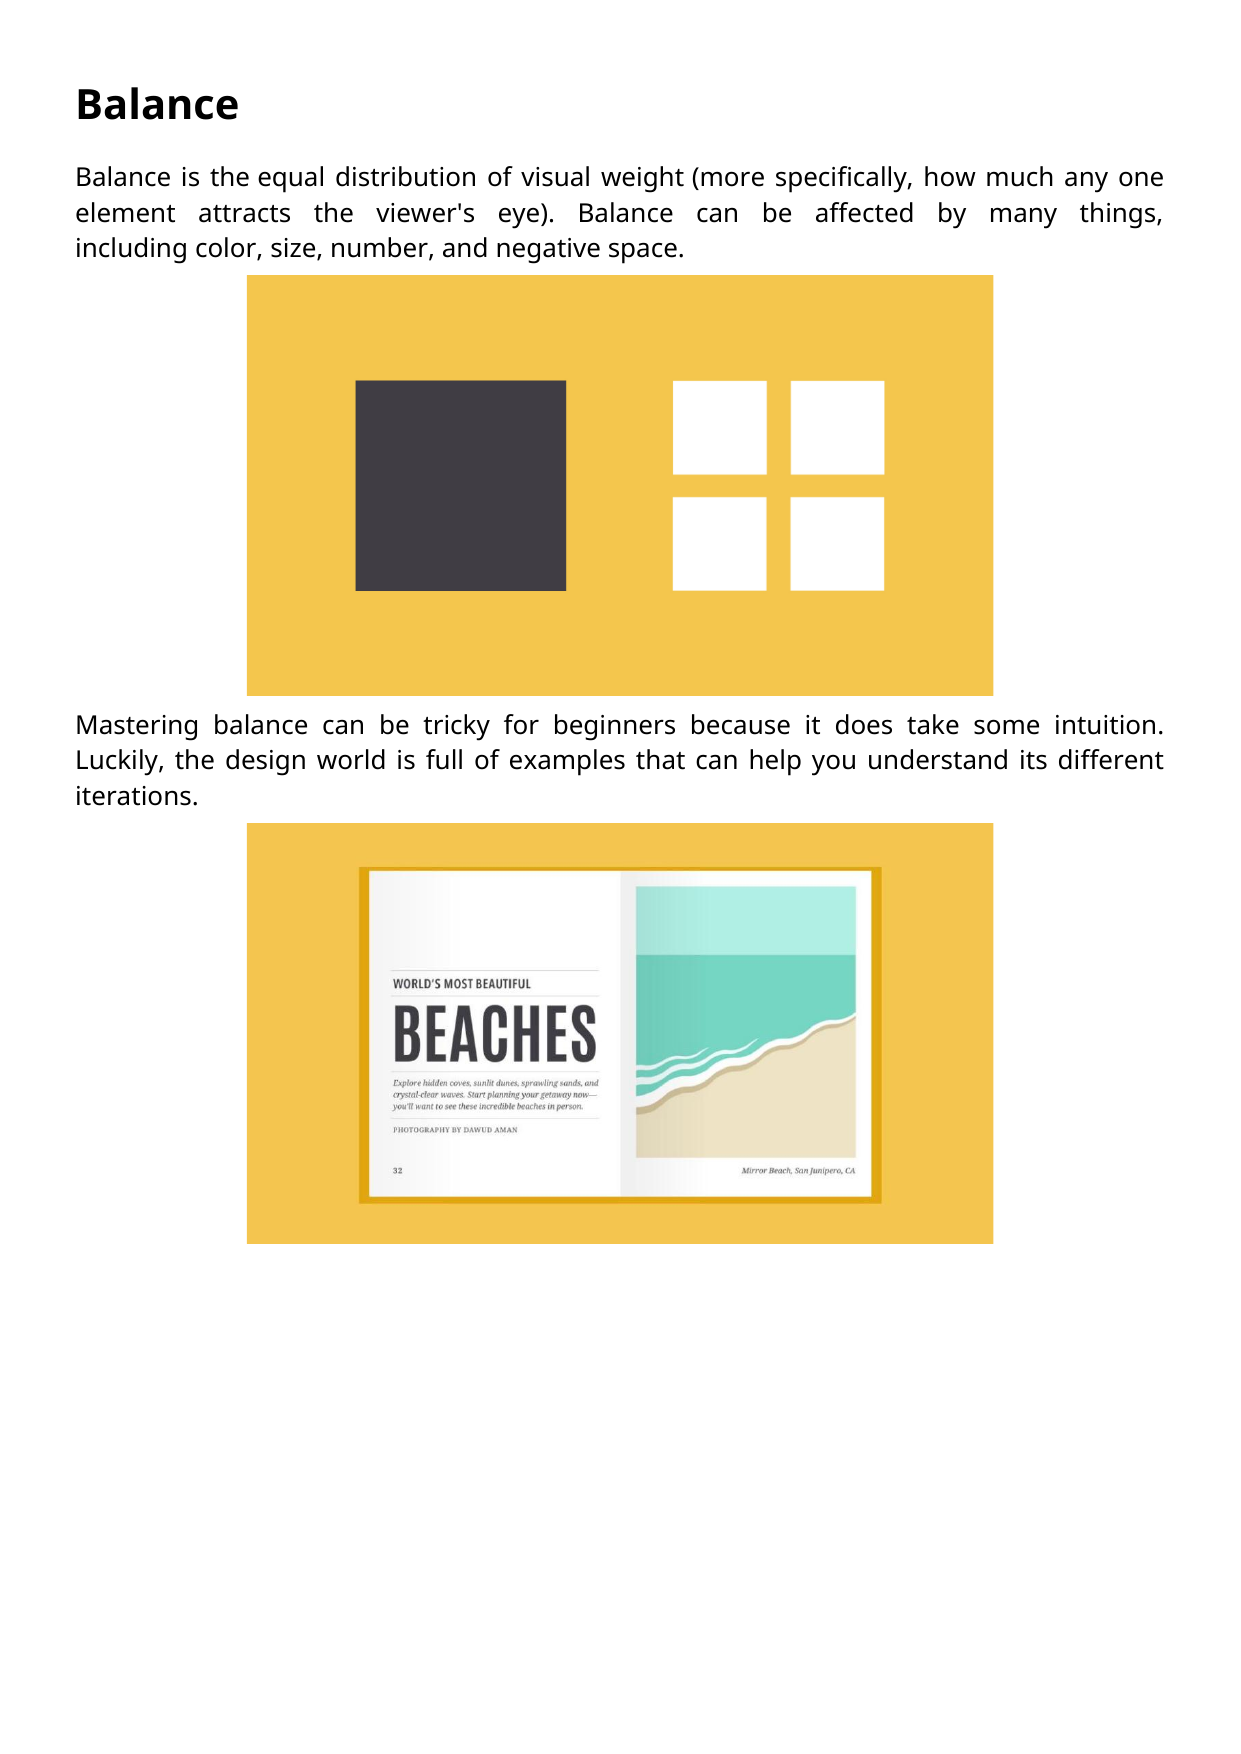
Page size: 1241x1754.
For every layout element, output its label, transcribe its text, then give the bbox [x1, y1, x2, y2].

text Mastering balance can be tricky for beginners because it does take some intuition. Luckily, the design world is full of examples that can help you understand its different iterations. [75, 706, 1165, 813]
subtitle Balance [75, 75, 1165, 132]
picture [246, 823, 994, 1244]
picture [246, 275, 994, 696]
text Balance is the equal distribution of visual weight (more specifically, how much any one element attracts the viewer's eye). Balance can be affected by many things, including color, size, number, and negative space. [75, 159, 1165, 265]
